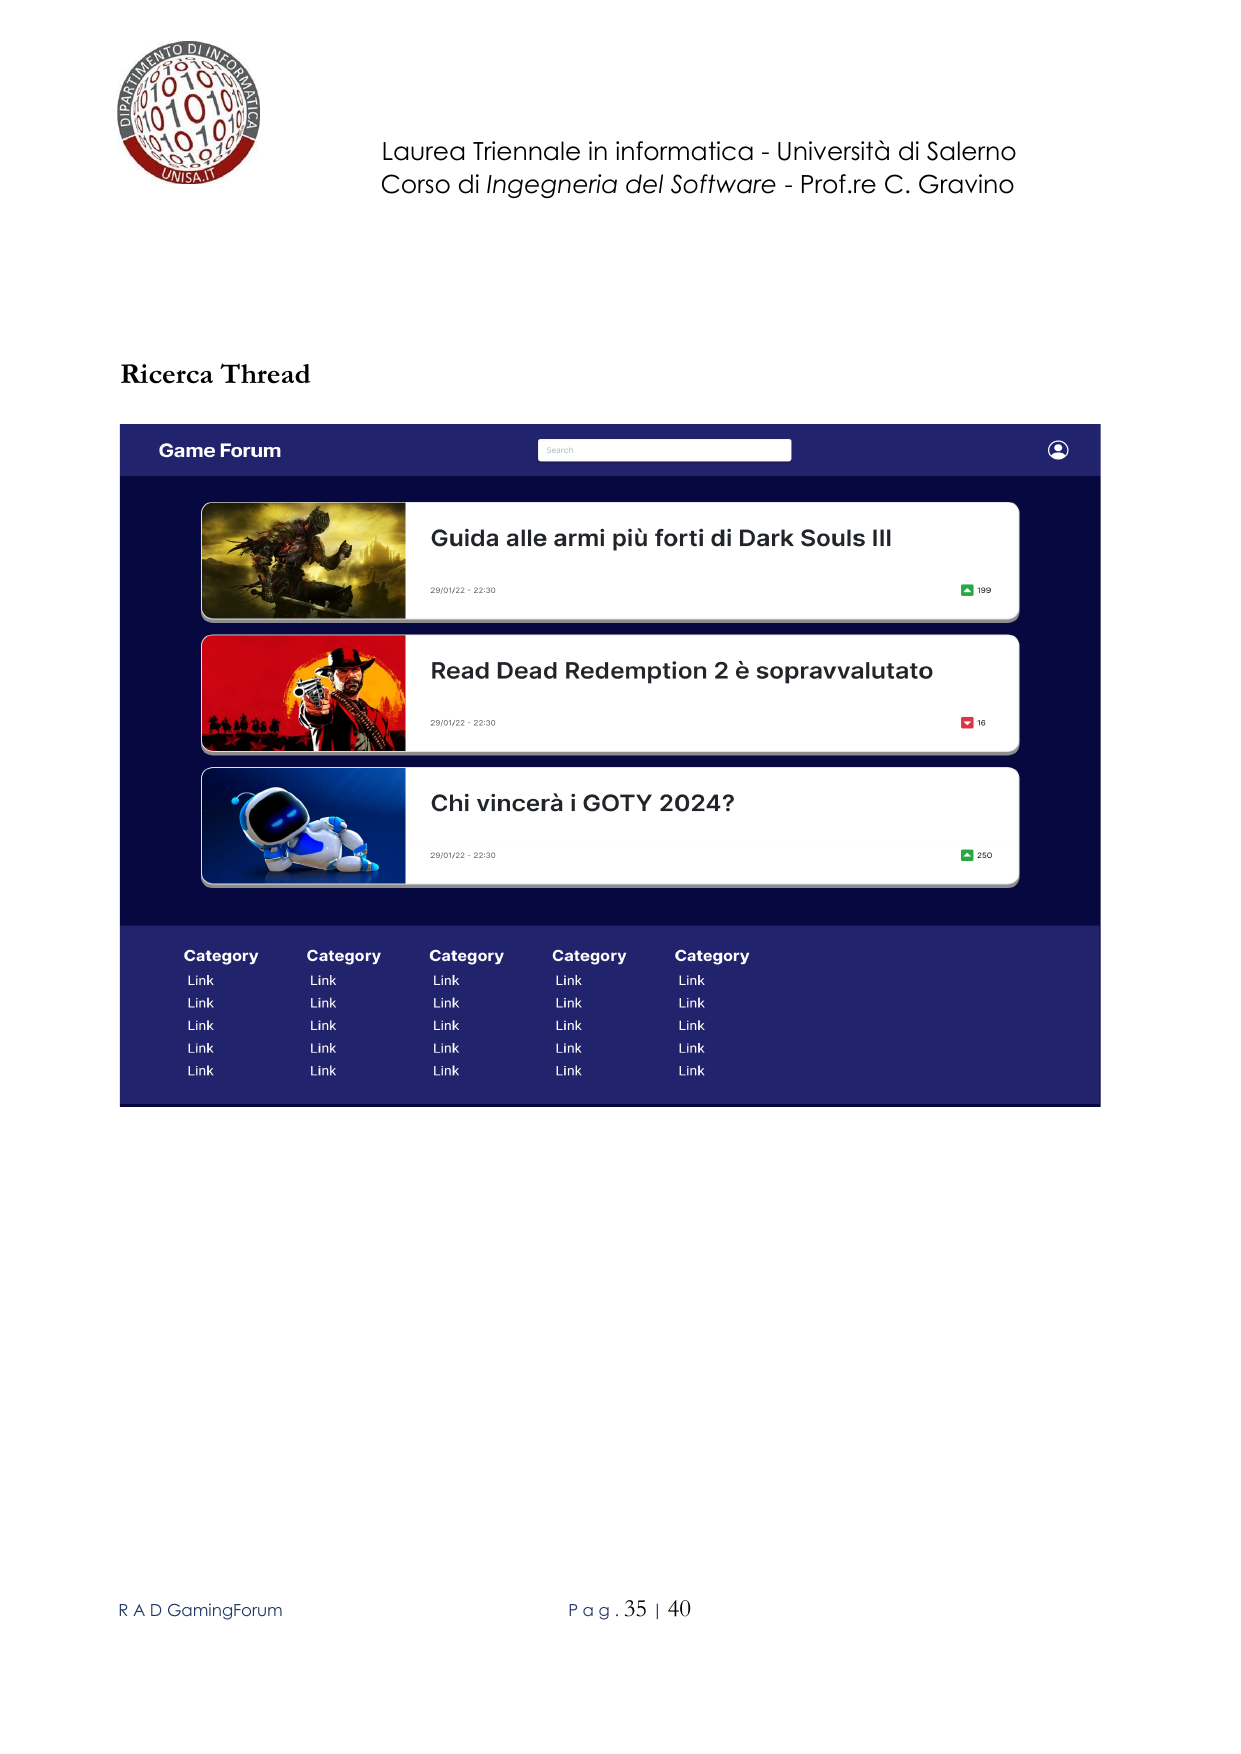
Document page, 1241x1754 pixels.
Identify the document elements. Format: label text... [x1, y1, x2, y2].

picture [119, 424, 1101, 1107]
text Ricerca Thread [120, 358, 1132, 391]
picture [117, 41, 260, 184]
